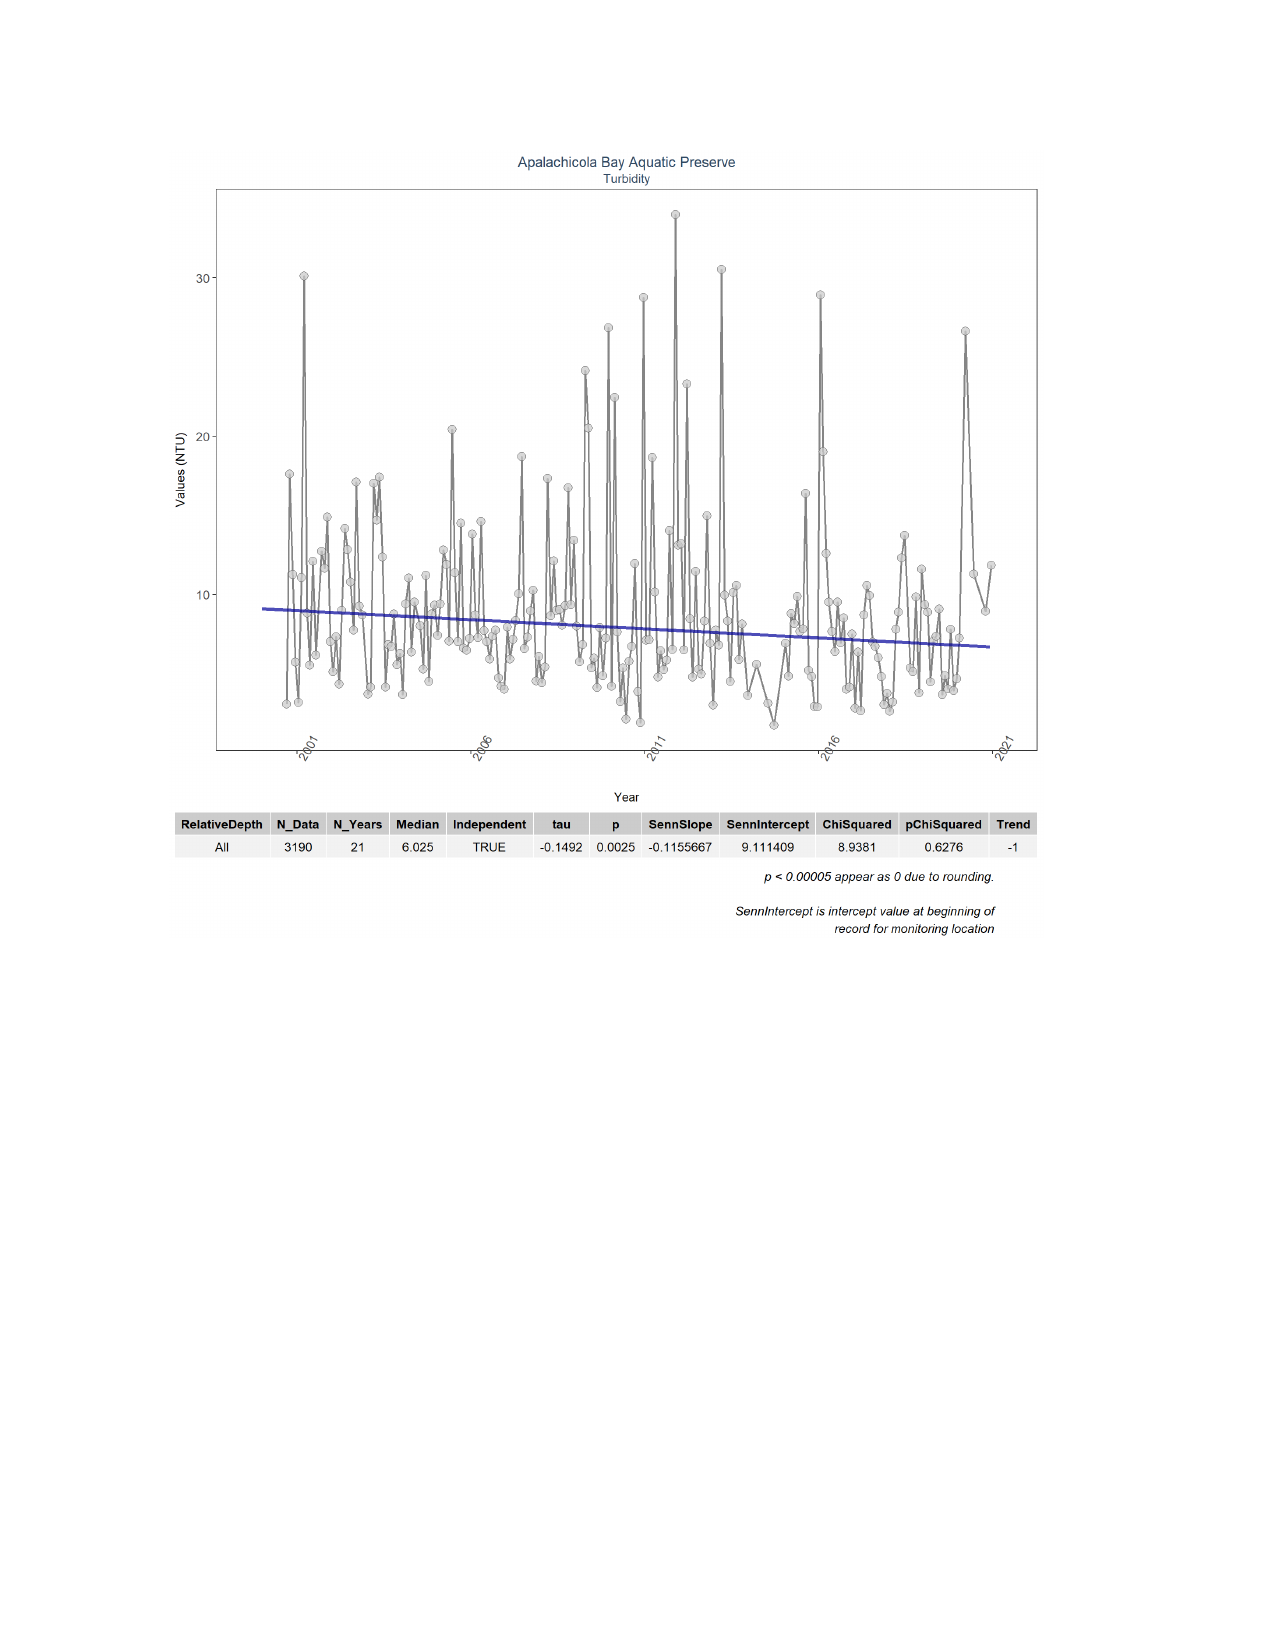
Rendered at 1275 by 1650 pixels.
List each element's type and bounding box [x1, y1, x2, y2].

picture [168, 150, 1044, 938]
